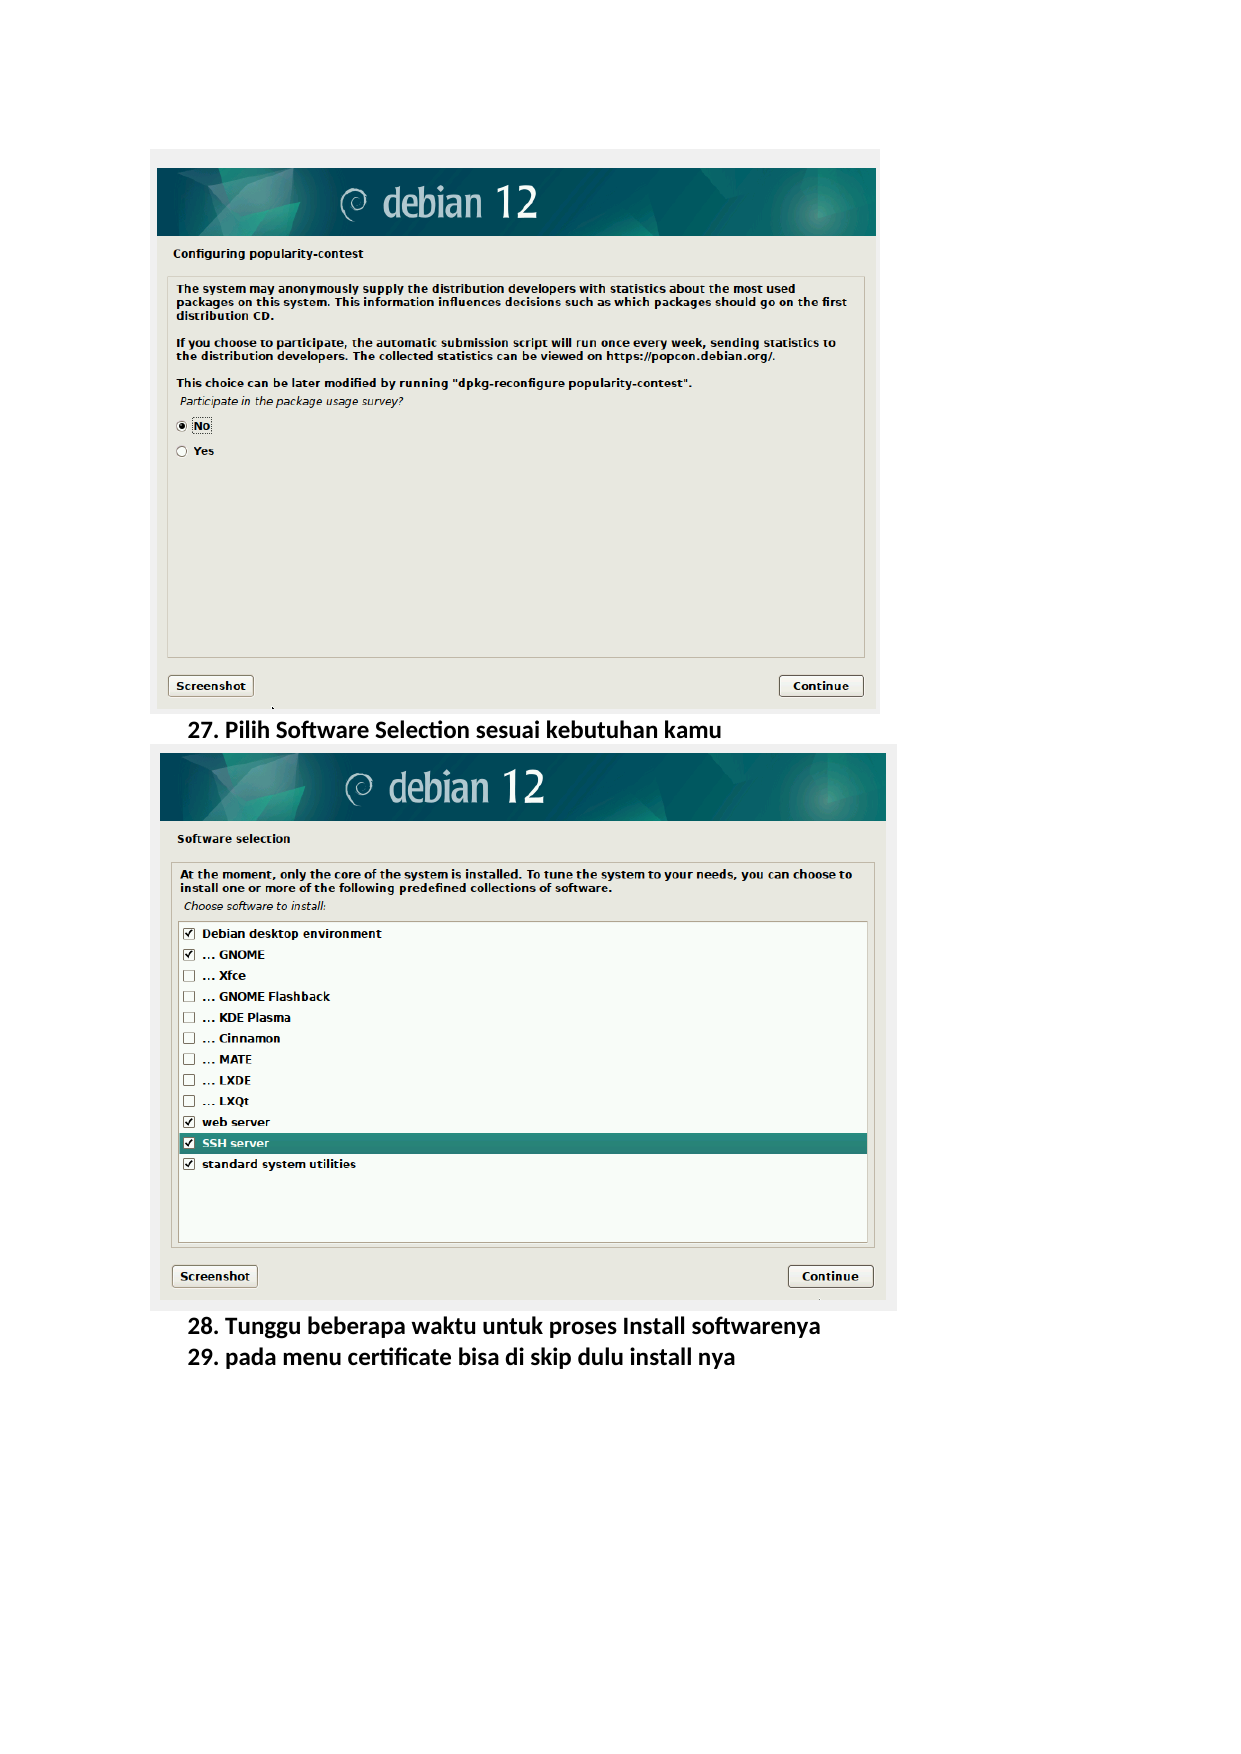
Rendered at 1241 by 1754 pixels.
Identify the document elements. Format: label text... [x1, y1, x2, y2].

picture [150, 149, 880, 714]
list pada menu certificate bisa di skip dulu install nya [187, 1341, 1090, 1371]
list Tunggu beberapa waktu untuk proses Install softwarenya [187, 1310, 1090, 1341]
picture [150, 744, 897, 1311]
list Pilih Software Selection sesuai kebutuhan kamu [187, 714, 1090, 745]
